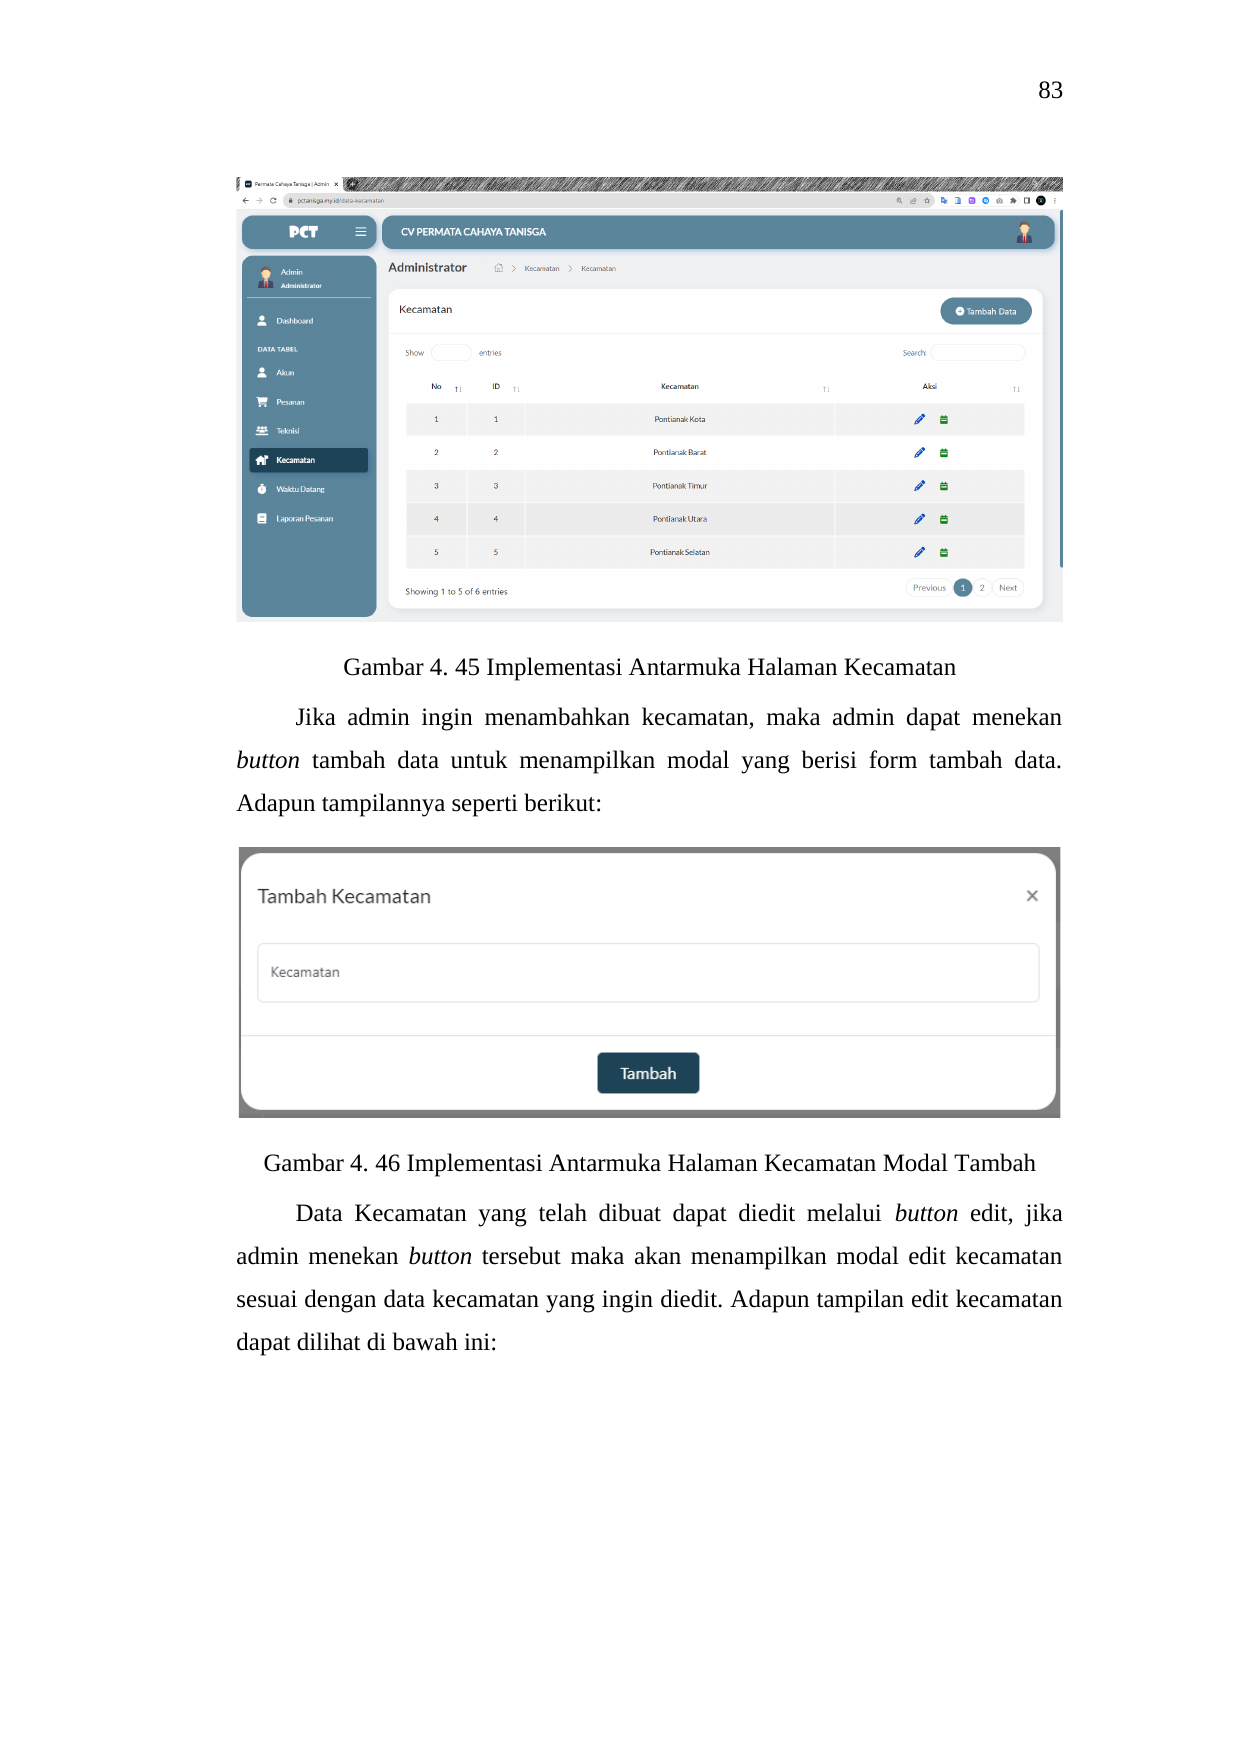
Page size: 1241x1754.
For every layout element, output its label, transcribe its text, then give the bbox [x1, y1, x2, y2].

text Gambar 4. 46 Implementasi Antarmuka Halaman Kecamatan Modal Tambah [236, 1148, 1063, 1177]
text Jika admin ingin menambahkan kecamatan, maka admin dapat menekan button tambah data untuk menampilkan modal yang berisi form tambah data. Adapun tampilannya seperti berikut: [236, 702, 1063, 817]
picture [238, 847, 1061, 1118]
text Data Kecamatan yang telah dibuat dapat diedit melalui button edit, jika admin menekan button tersebut maka akan menampilkan modal edit kecamatan sesuai dengan data kecamatan yang ingin diedit. Adapun tampilan edit kecamatan dapat dilihat di bawah ini: [236, 1198, 1063, 1356]
picture [236, 177, 1063, 622]
text Gambar 4. 45 Implementasi Antarmuka Halaman Kecamatan [236, 652, 1063, 681]
